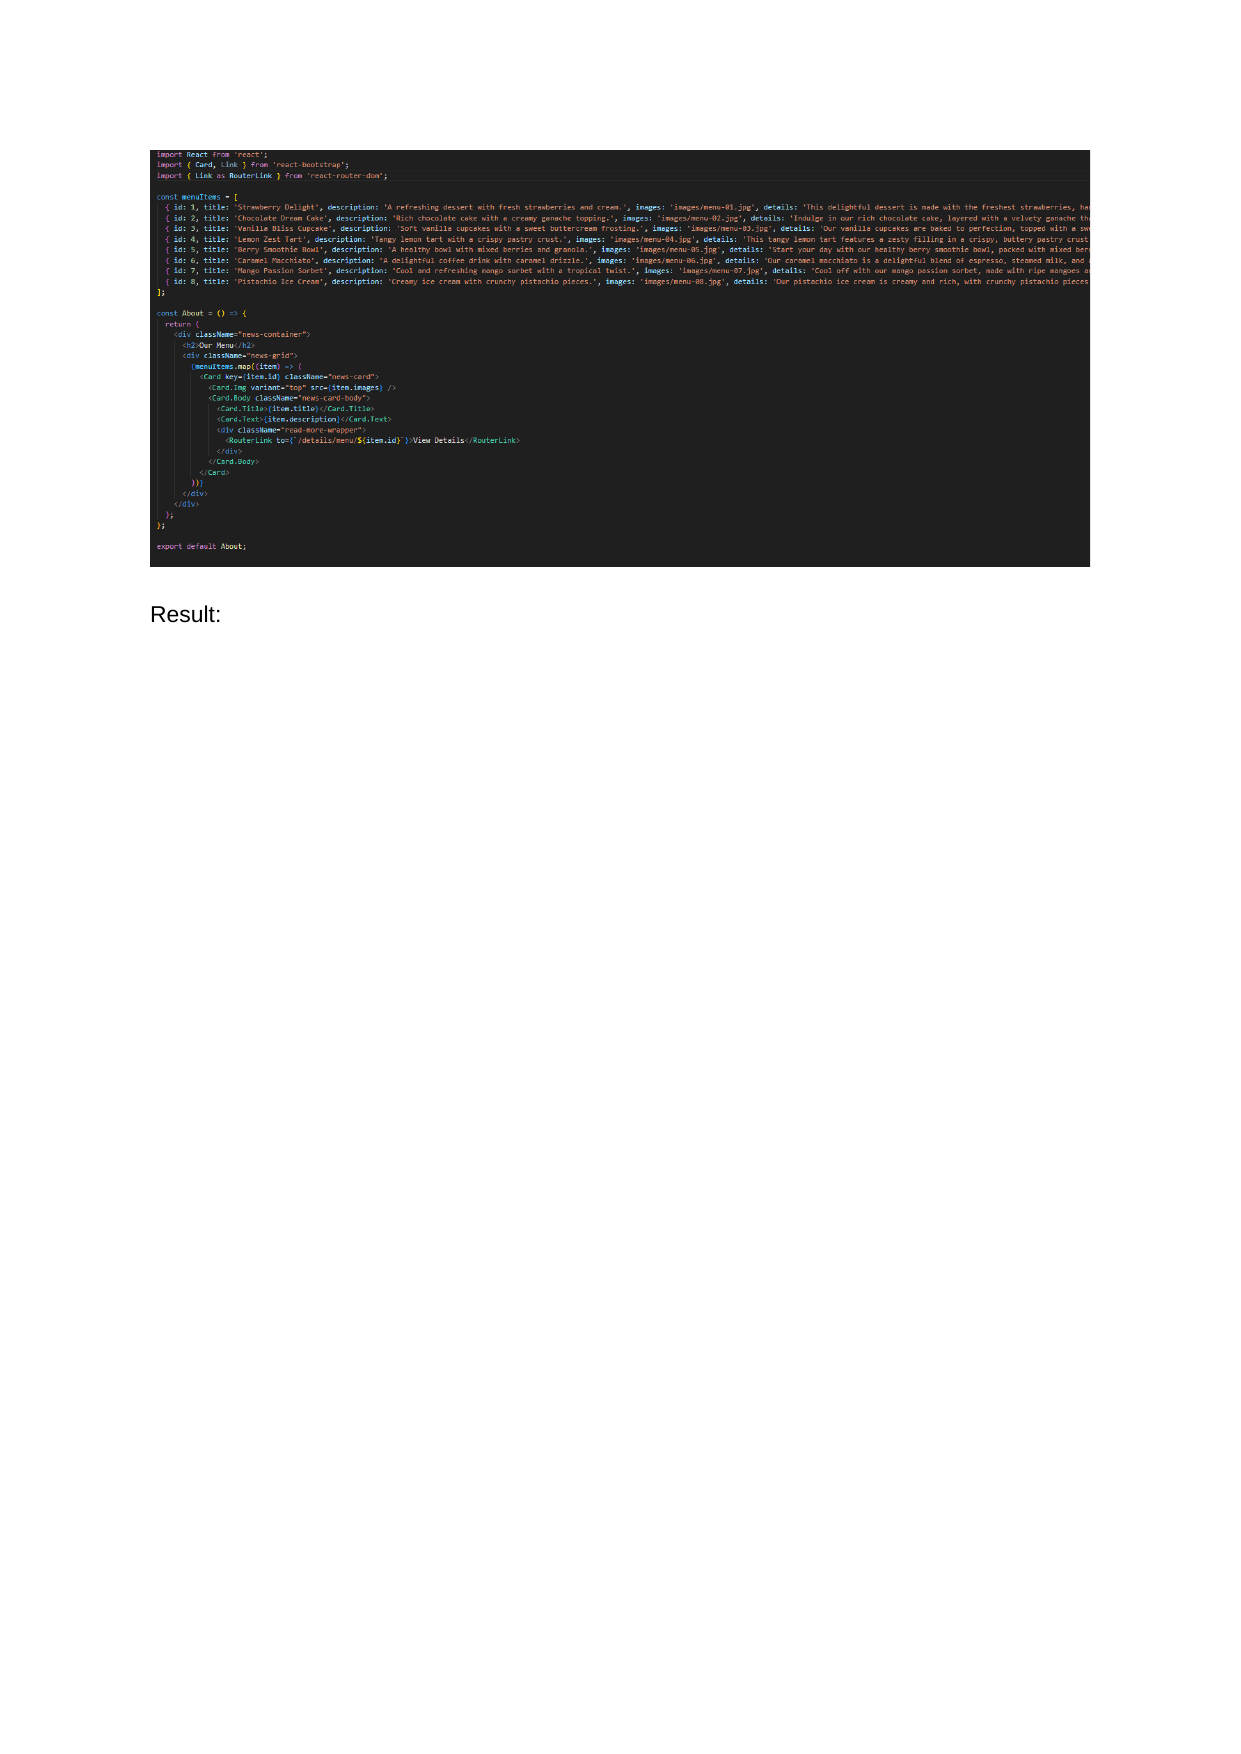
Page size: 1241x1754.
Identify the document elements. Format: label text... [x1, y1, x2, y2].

text Result: [150, 601, 1090, 627]
picture [150, 150, 1091, 567]
